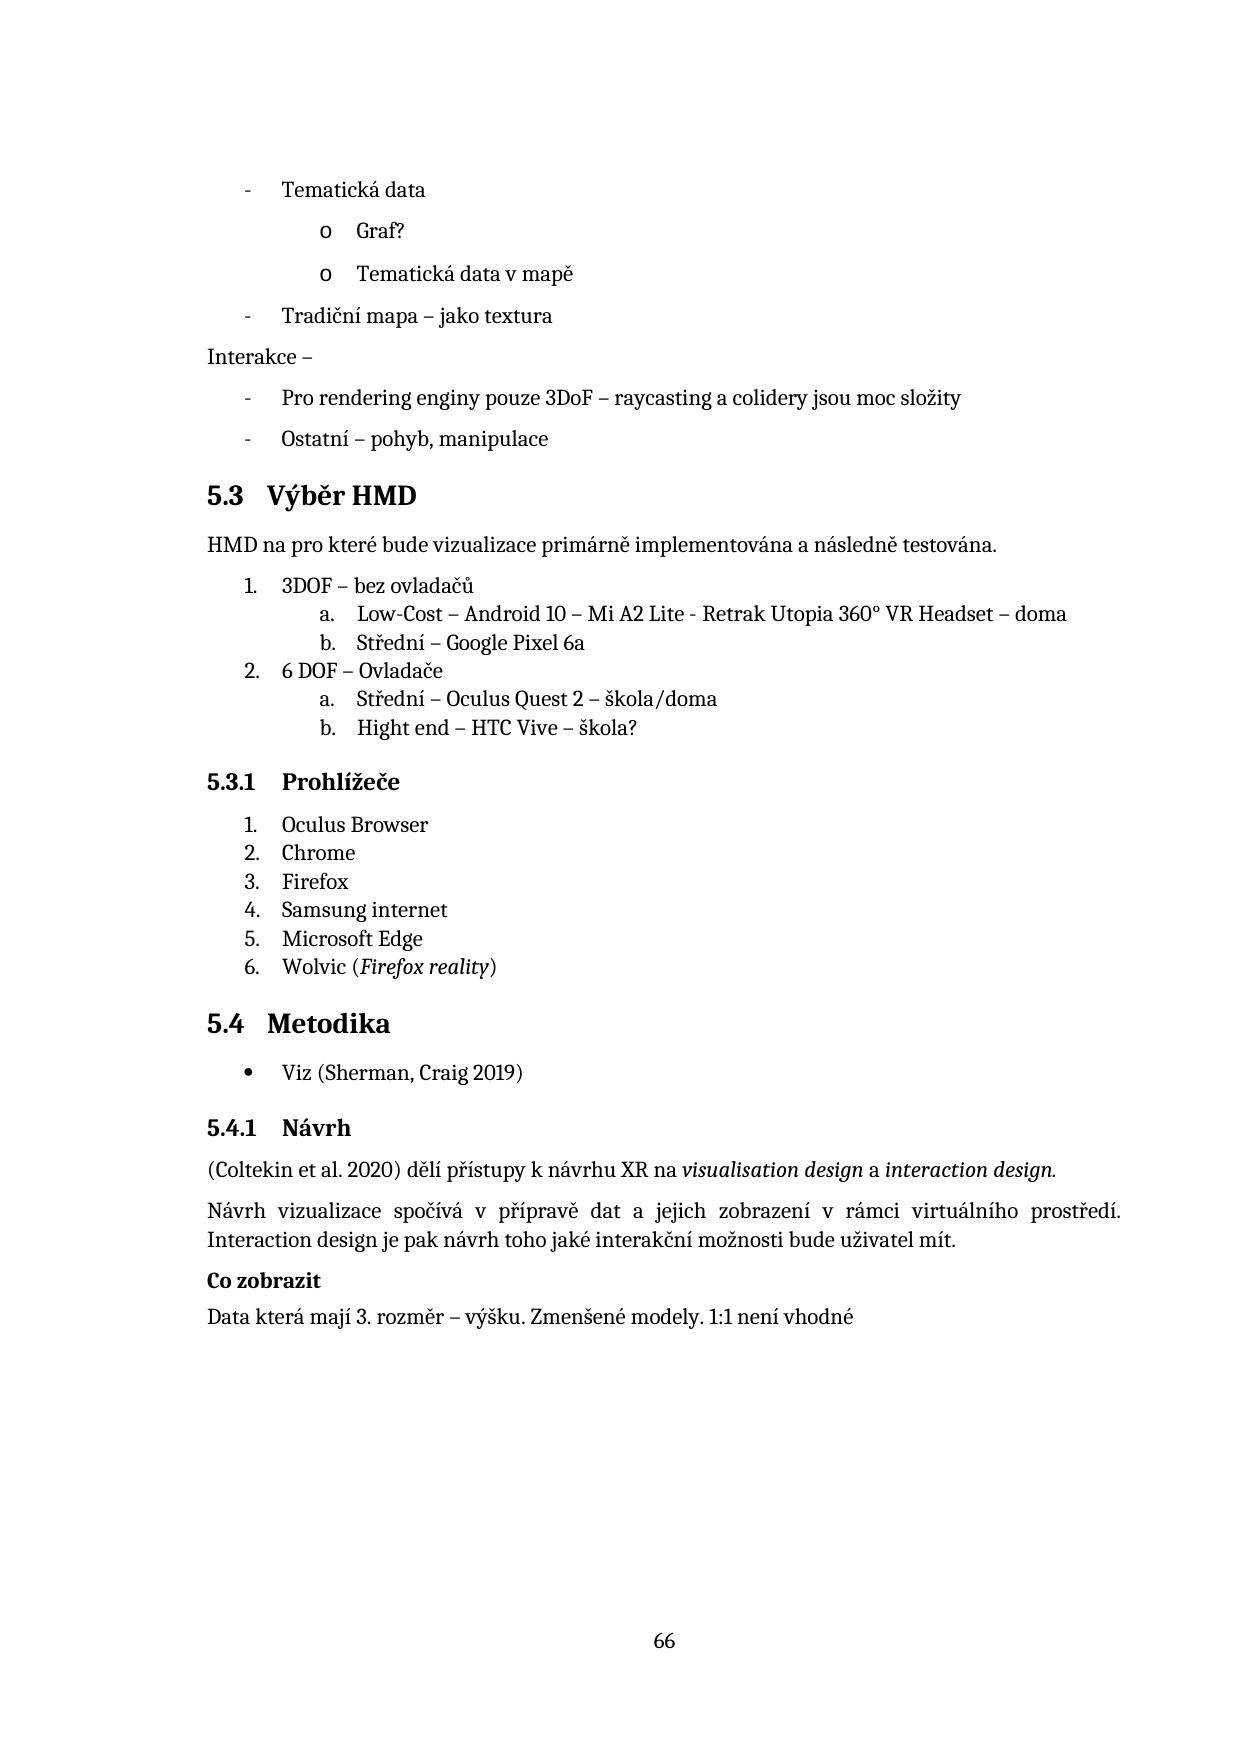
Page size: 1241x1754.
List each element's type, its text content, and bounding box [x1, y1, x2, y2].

list Hight end – HTC Vive – škola? [319, 715, 1122, 741]
list Tematická data v mapě [319, 260, 1122, 288]
list 3DOF – bez ovladačů [244, 572, 1122, 599]
list Střední – Oculus Quest 2 – škola/doma [319, 686, 1122, 713]
text HMD na pro které bude vizualizace primárně implementována a následně testována. [207, 532, 1122, 558]
list Low-Cost – Android 10 – Mi A2 Lite - Retrak Utopia 360° VR Headset – doma [319, 601, 1122, 627]
list Pro rendering enginy pouze 3DoF – raycasting a colidery jsou moc složity [244, 384, 1122, 411]
list Viz (Sherman, Craig 2019) [244, 1060, 1122, 1086]
list Střední – Google Pixel 6a [319, 629, 1122, 656]
list Chrome [244, 840, 1122, 866]
subtitle Prohlížeče [207, 768, 1122, 797]
list Tradiční mapa – jako textura [244, 302, 1122, 329]
list Microsoft Edge [244, 925, 1122, 952]
list Firefox [244, 868, 1122, 895]
text Návrh vizualizace spočívá v přípravě dat a jejich zobrazení v rámci virtuálního prostředí. Interaction design je pak návrh toho jaké interakční možnosti bude uživatel mít. [207, 1198, 1122, 1253]
subtitle Metodika [207, 1007, 1122, 1041]
list Graf? [319, 218, 1122, 246]
list Tematická data [244, 177, 1122, 203]
text (Coltekin et al. 2020) dělí přístupy k návrhu XR na visualisation design a interaction design. [207, 1157, 1122, 1183]
subtitle Výběr HMD [207, 479, 1122, 512]
text Data která mají 3. rozměr – výšku. Zmenšené modely. 1:1 není vhodné [207, 1304, 1122, 1331]
text Interakce – [207, 343, 1122, 370]
list Samsung internet [244, 897, 1122, 923]
list 6 DOF – Ovladače [244, 658, 1122, 684]
list Oculus Browser [244, 812, 1122, 838]
list Wolvic (Firefox reality) [244, 954, 1122, 980]
subtitle Návrh [207, 1113, 1122, 1142]
text Co zobrazit [207, 1267, 1122, 1294]
list Ostatní – pohyb, manipulace [244, 425, 1122, 452]
